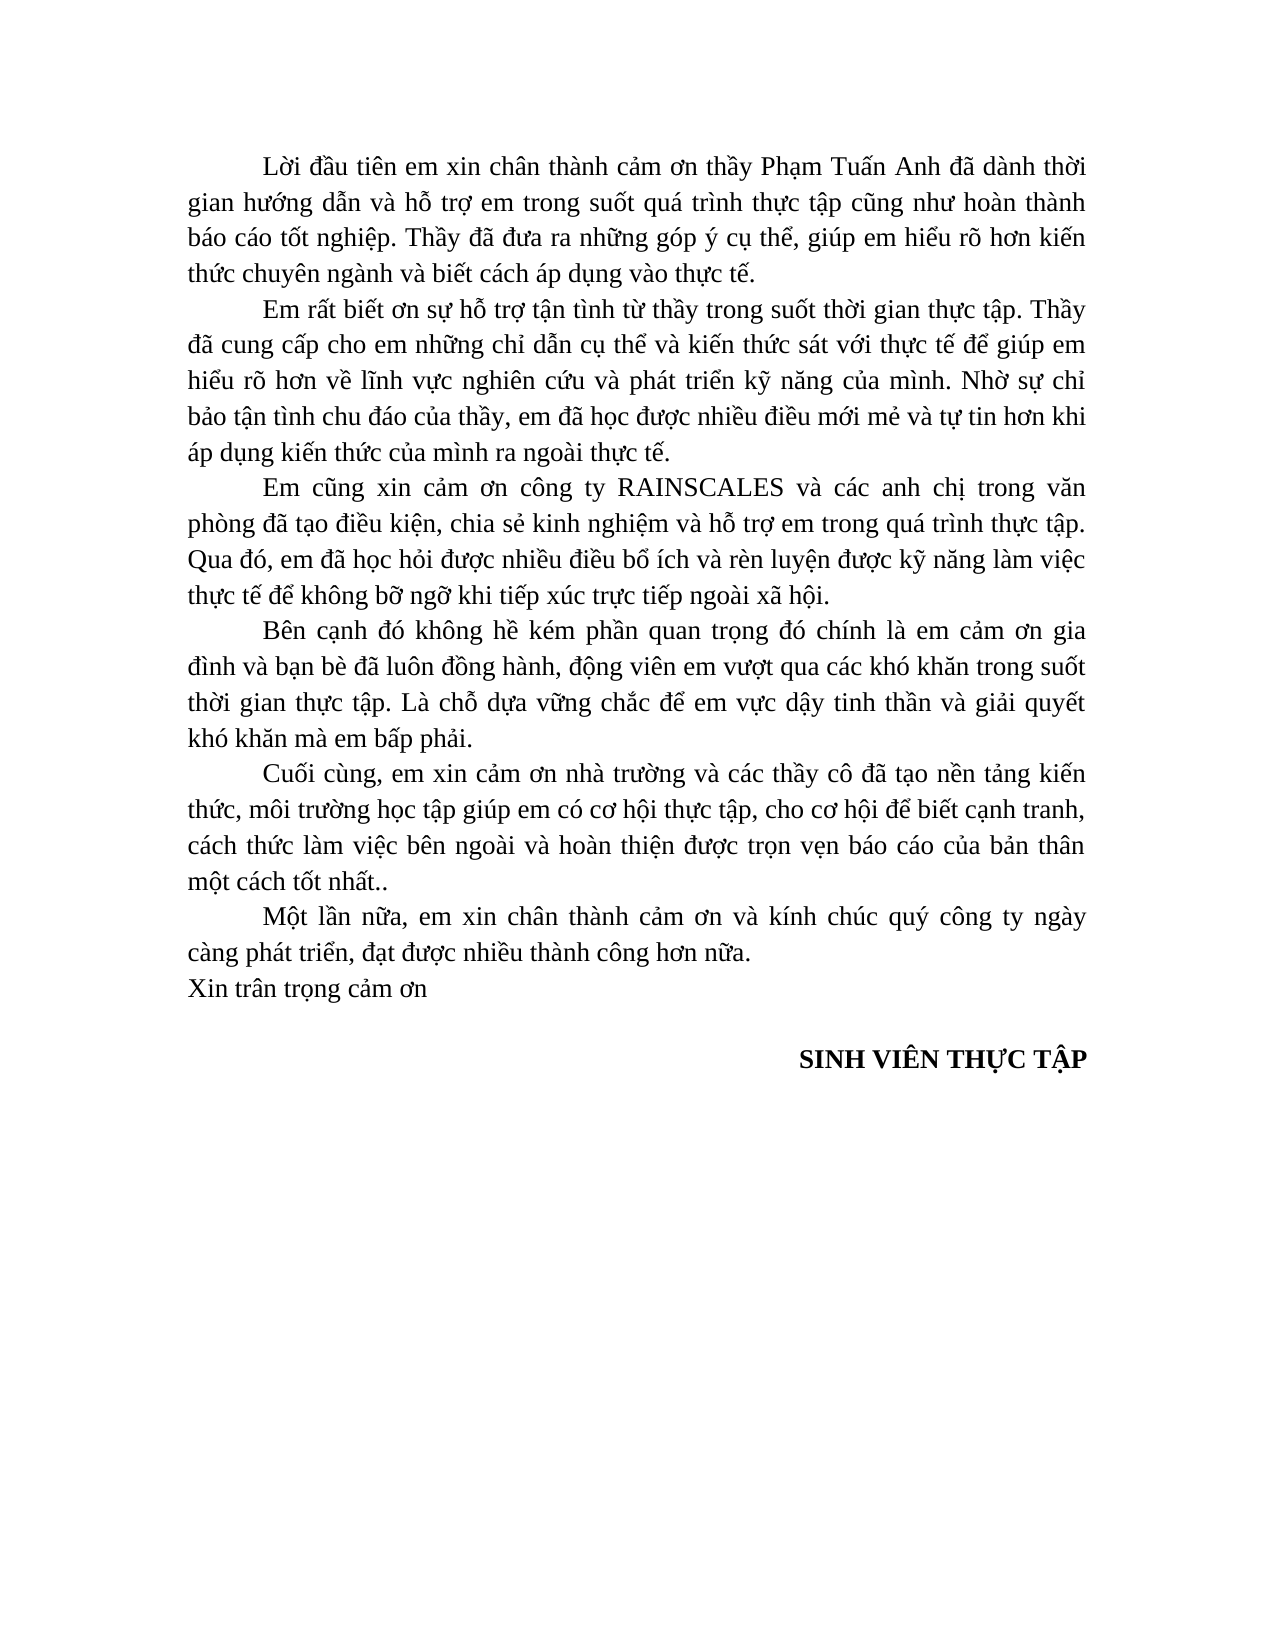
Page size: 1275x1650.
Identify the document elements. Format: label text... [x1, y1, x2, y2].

text Xin trân trọng cảm ơn [187, 972, 1087, 1003]
text Em cũng xin cảm ơn công ty RAINSCALES và các anh chị trong văn phòng đã tạo điều kiện, chia sẻ kinh nghiệm và hỗ trợ em trong quá trình thực tập. Qua đó, em đã học hỏi được nhiều điều bổ ích và rèn luyện được kỹ năng làm việc thực tế để không bỡ ngỡ khi tiếp xúc trực tiếp ngoài xã hội. [187, 472, 1087, 610]
text Em rất biết ơn sự hỗ trợ tận tình từ thầy trong suốt thời gian thực tập. Thầy đã cung cấp cho em những chỉ dẫn cụ thể và kiến thức sát với thực tế để giúp em hiểu rõ hơn về lĩnh vực nghiên cứu và phát triển kỹ năng của mình. Nhờ sự chỉ bảo tận tình chu đáo của thầy, em đã học được nhiều điều mới mẻ và tự tin hơn khi áp dụng kiến thức của mình ra ngoài thực tế. [187, 293, 1087, 467]
text Bên cạnh đó không hề kém phần quan trọng đó chính là em cảm ơn gia đình và bạn bè đã luôn đồng hành, động viên em vượt qua các khó khăn trong suốt thời gian thực tập. Là chỗ dựa vững chắc để em vực dậy tinh thần và giải quyết khó khăn mà em bấp phải. [187, 614, 1087, 753]
text Cuối cùng, em xin cảm ơn nhà trường và các thầy cô đã tạo nền tảng kiến thức, môi trường học tập giúp em có cơ hội thực tập, cho cơ hội để biết cạnh tranh, cách thức làm việc bên ngoài và hoàn thiện được trọn vẹn báo cáo của bản thân một cách tốt nhất.. [187, 757, 1087, 896]
text Một lần nữa, em xin chân thành cảm ơn và kính chúc quý công ty ngày càng phát triển, đạt được nhiều thành công hơn nữa. [187, 900, 1087, 967]
text Lời đầu tiên em xin chân thành cảm ơn thầy Phạm Tuấn Anh đã dành thời gian hướng dẫn và hỗ trợ em trong suốt quá trình thực tập cũng như hoàn thành báo cáo tốt nghiệp. Thầy đã đưa ra những góp ý cụ thể, giúp em hiểu rõ hơn kiến thức chuyên ngành và biết cách áp dụng vào thực tế. [187, 150, 1087, 288]
text SINH VIÊN THỰC TẬP [187, 1043, 1087, 1074]
